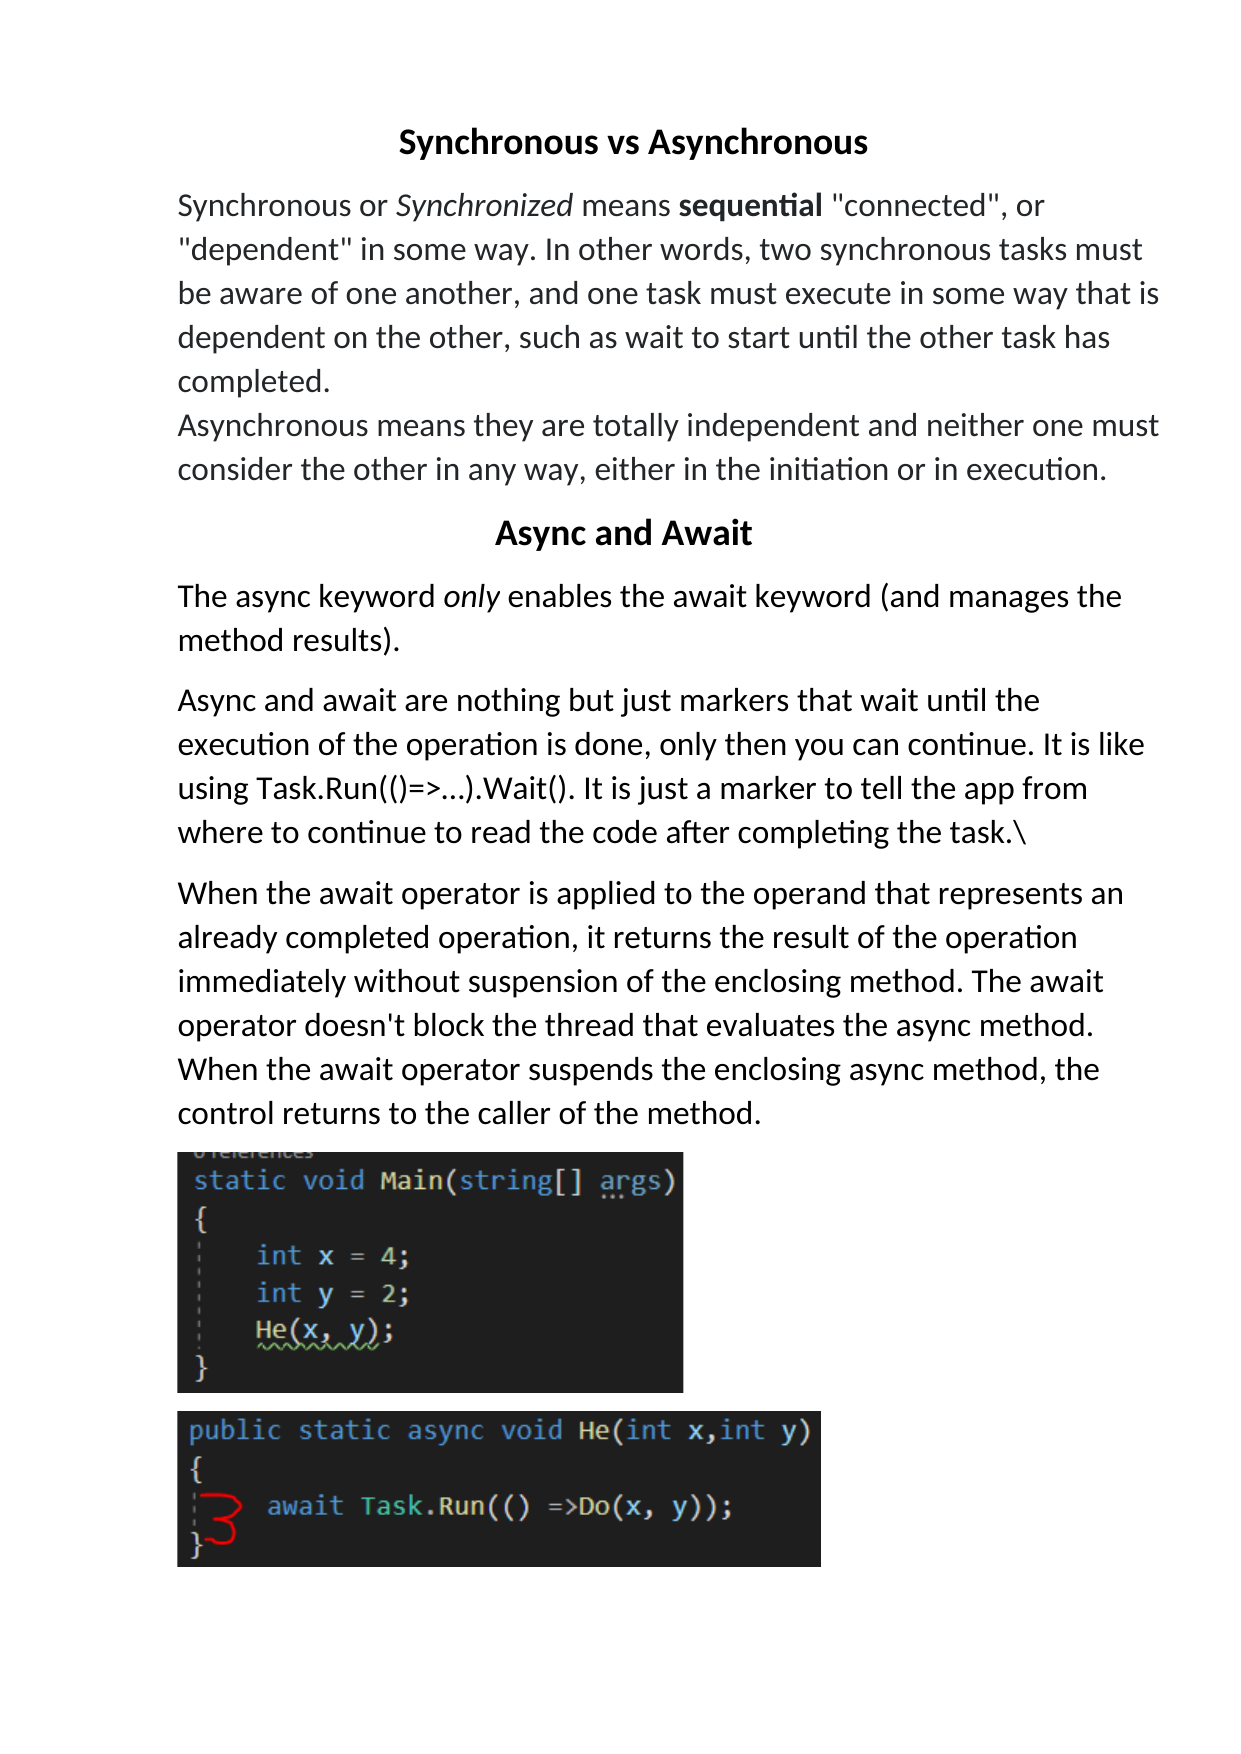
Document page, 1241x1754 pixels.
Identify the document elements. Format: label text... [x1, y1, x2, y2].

text Async and Await [177, 509, 1162, 554]
text When the await operator is applied to the operand that represents an already completed operation, it returns the result of the operation immediately without suspension of the enclosing method. The await operator doesn't block the thread that evaluates the async method. When the await operator suspends the enclosing async method, the control returns to the caller of the method. [177, 872, 1162, 1132]
text Async and await are nothing but just markers that wait until the execution of the operation is done, only then you can continue. It is like using Task.Run(()=>…).Wait(). It is just a marker to tell the app from where to continue to read the code after completing the task.\ [177, 679, 1162, 852]
text Synchronous or Synchronized means sequential "connected", or "dependent" in some way. In other words, two synchronous tasks must be aware of one another, and one task must execute in some way that is dependent on the other, such as wait to start until the other task has completed. Asynchronous means they are totally independent and neither one must consider the other in any way, either in the initiation or in execution. [177, 184, 1162, 489]
picture [177, 1152, 684, 1393]
text Synchronous vs Asynchronous [177, 118, 1162, 164]
text The async keyword only enables the await keyword (and manages the method results). [177, 575, 1162, 659]
picture [177, 1411, 821, 1567]
